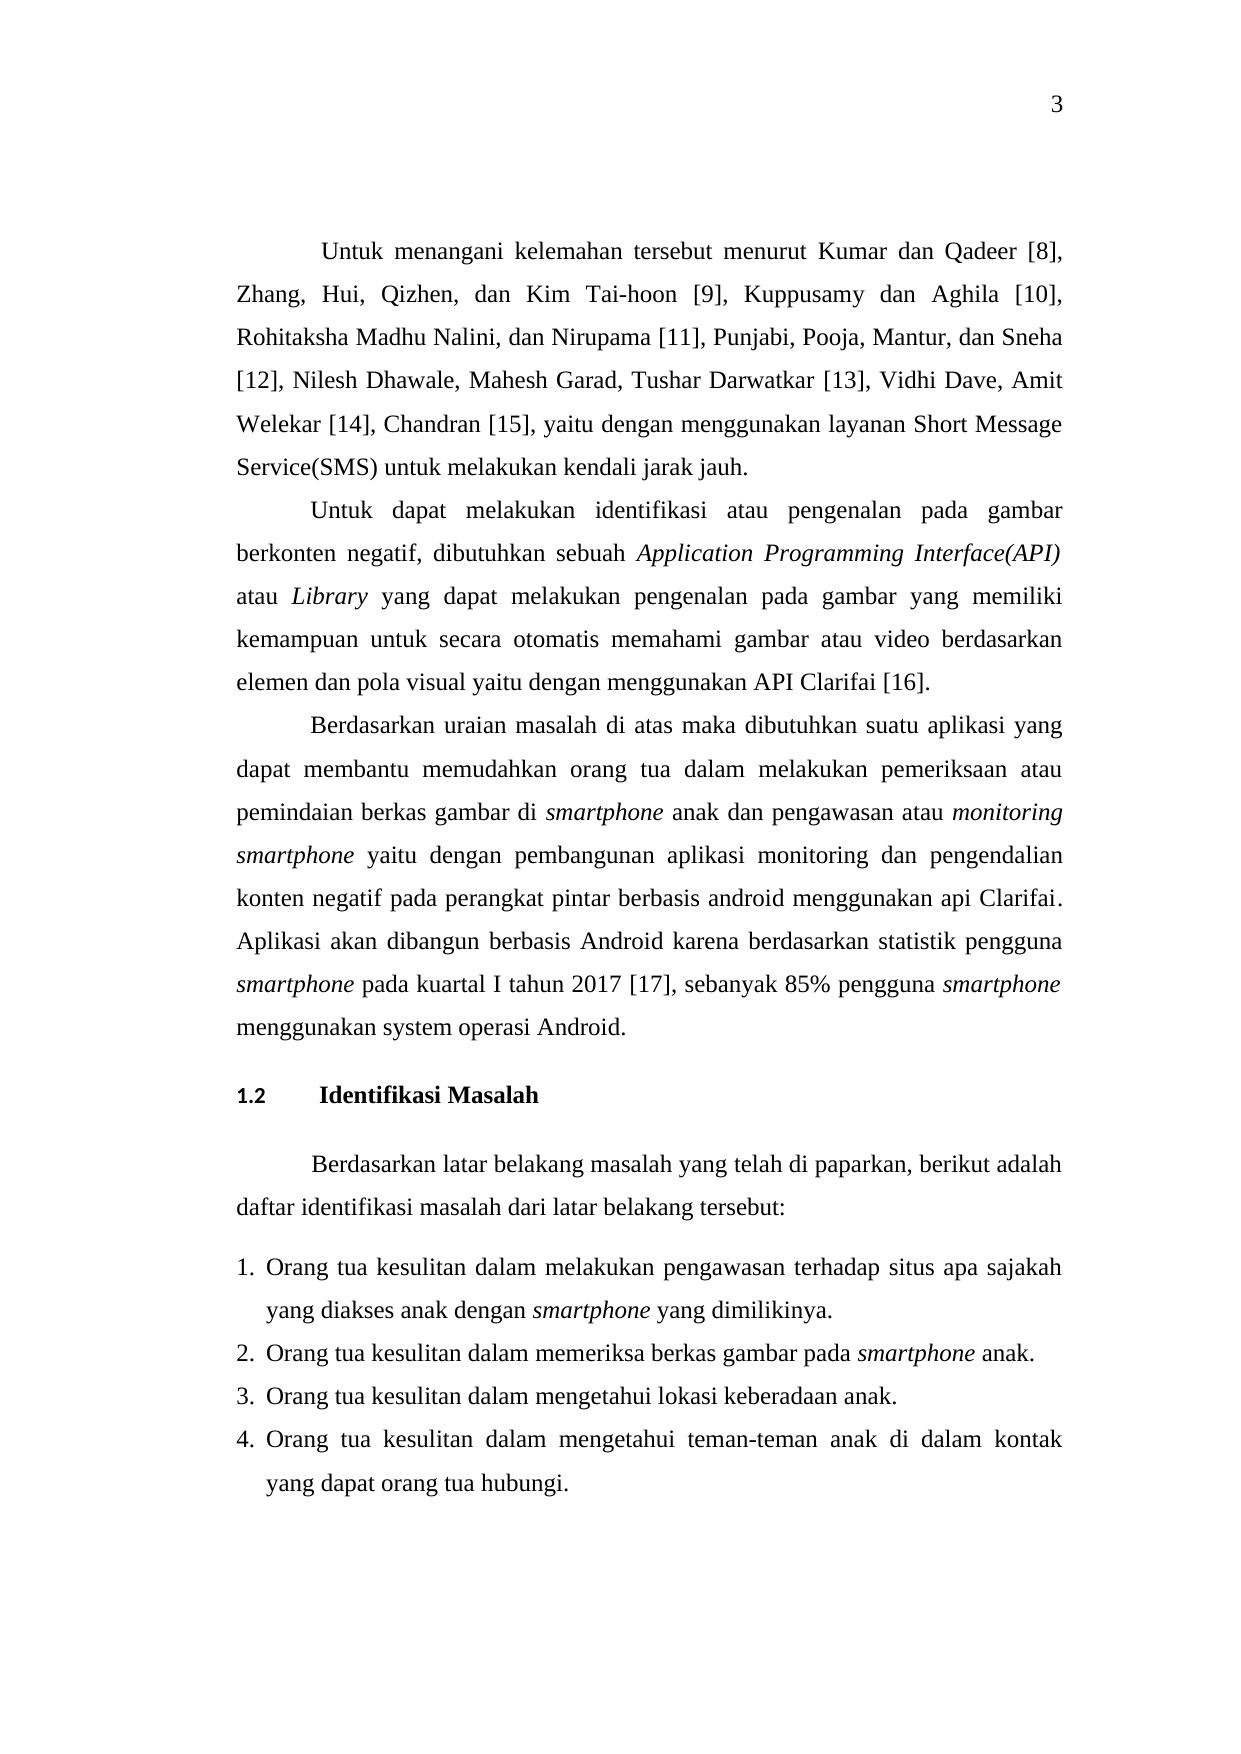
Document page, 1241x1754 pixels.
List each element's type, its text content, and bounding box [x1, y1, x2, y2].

list Orang tua kesulitan dalam mengetahui teman-teman anak di dalam kontak yang dapat orang tua hubungi. [236, 1424, 1063, 1496]
list Orang tua kesulitan dalam memeriksa berkas gambar pada smartphone anak. [236, 1338, 1063, 1367]
text Berdasarkan latar belakang masalah yang telah di paparkan, berikut adalah daftar identifikasi masalah dari latar belakang tersebut: [236, 1149, 1063, 1221]
list Orang tua kesulitan dalam melakukan pengawasan terhadap situs apa sajakah yang diakses anak dengan smartphone yang dimilikinya. [236, 1252, 1063, 1324]
text Berdasarkan uraian masalah di atas maka dibutuhkan suatu aplikasi yang dapat membantu memudahkan orang tua dalam melakukan pemeriksaan atau pemindaian berkas gambar di smartphone anak dan pengawasan atau monitoring smartphone yaitu dengan pembangunan aplikasi monitoring dan pengendalian konten negatif pada perangkat pintar berbasis android menggunakan api Clarifai. Aplikasi akan dibangun berbasis Android karena berdasarkan statistik pengguna smartphone pada kuartal I tahun 2017, sebanyak 85% pengguna smartphone menggunakan system operasi Android. [236, 711, 1063, 1041]
list Orang tua kesulitan dalam mengetahui lokasi keberadaan anak. [236, 1381, 1063, 1410]
subtitle Identifikasi Masalah [236, 1081, 1063, 1110]
text Untuk dapat melakukan identifikasi atau pengenalan pada gambar berkonten negatif, dibutuhkan sebuah Application Programming Interface(API) atau Library yang dapat melakukan pengenalan pada gambar yang memiliki kemampuan untuk secara otomatis memahami gambar atau video berdasarkan elemen dan pola visual yaitu dengan menggunakan API Clarifai. [236, 495, 1063, 696]
text Untuk menangani kelemahan tersebut menurut Kumar dan Qadeer, Zhang, Hui, Qizhen, dan Kim Tai-hoon, Kuppusamy dan Aghila, Rohitaksha Madhu Nalini, dan Nirupama, Punjabi, Pooja, Mantur, dan Sneha, Nilesh Dhawale, Mahesh Garad, Tushar Darwatkar, Vidhi Dave, Amit Welekar, Chandran, yaitu dengan menggunakan layanan Short Message Service(SMS) untuk melakukan kendali jarak jauh. [236, 236, 1063, 481]
